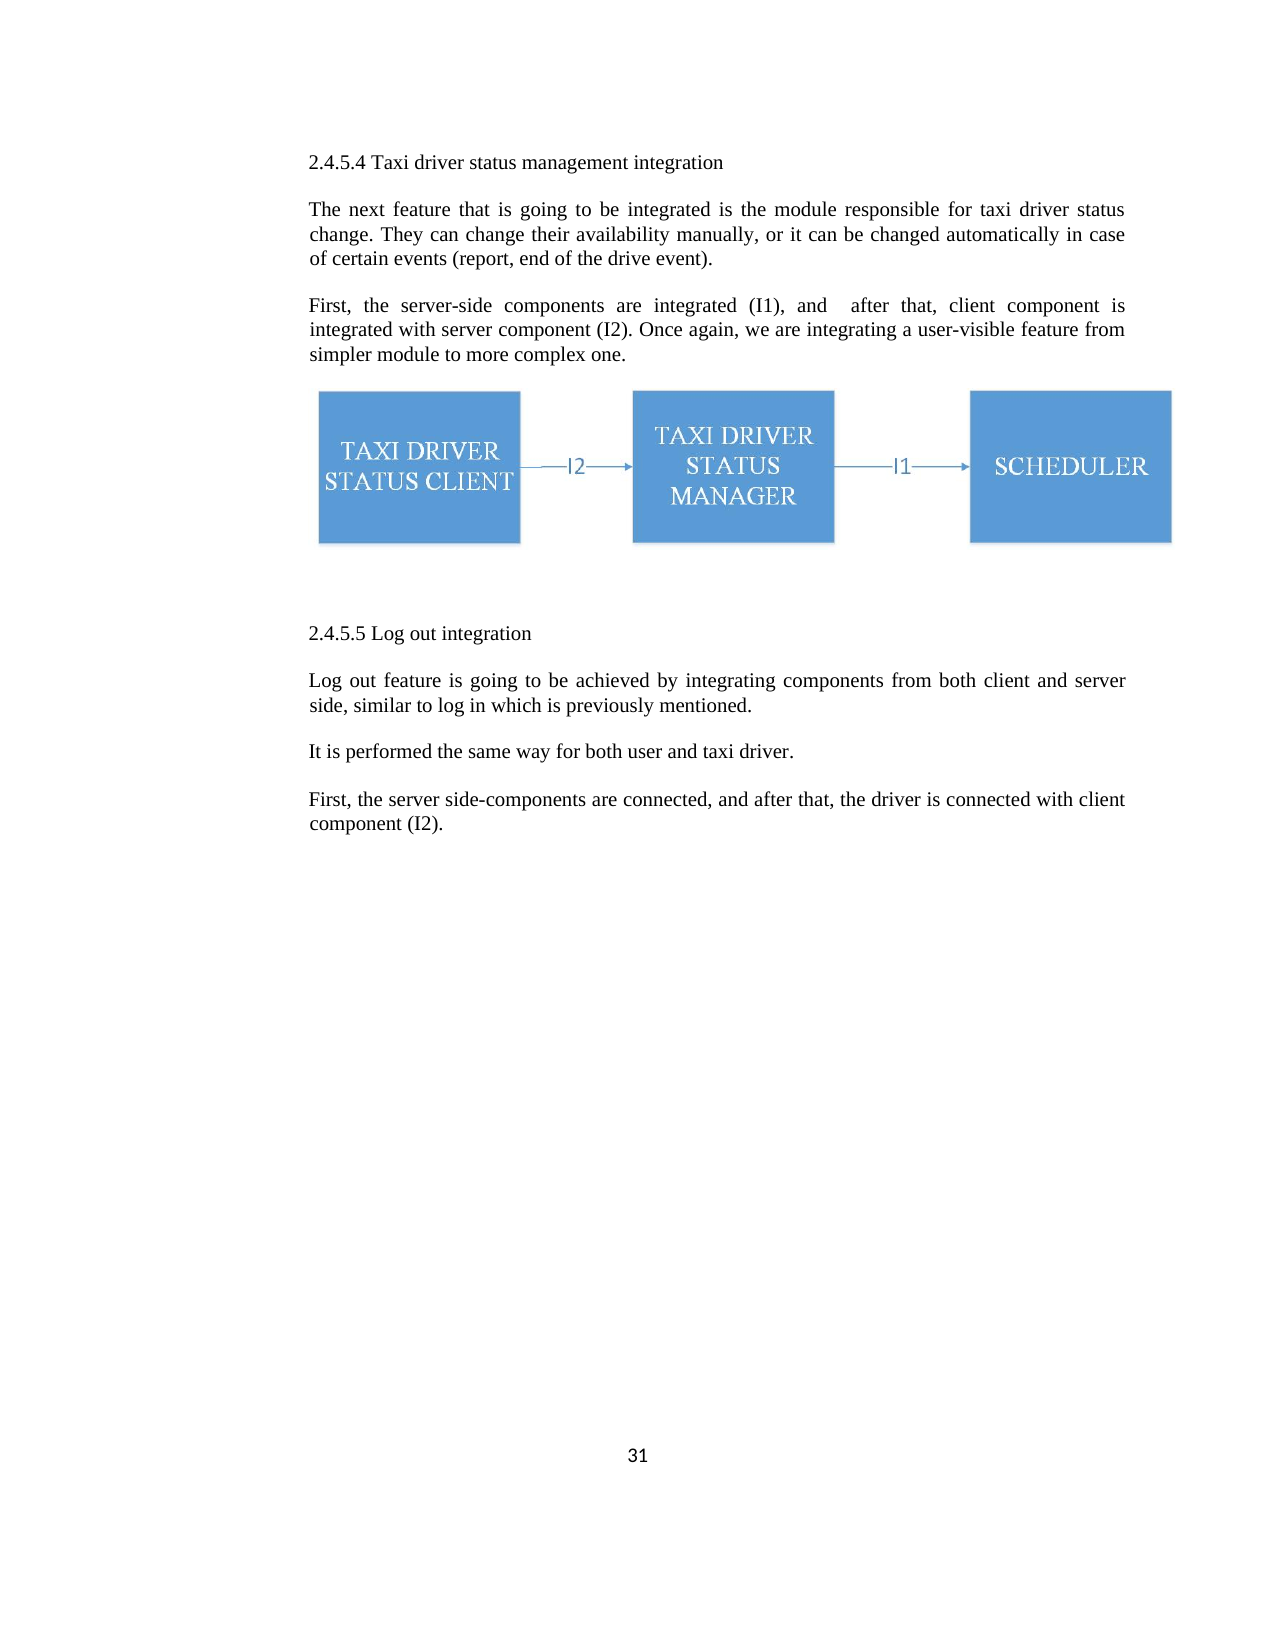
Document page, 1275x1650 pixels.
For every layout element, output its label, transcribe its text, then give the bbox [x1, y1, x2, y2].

text First, the server side-components are connected, and after that, the driver is connected with client component (I2). [308, 786, 1127, 835]
text 2.4.5.4 Taxi driver status management integration [308, 150, 1127, 174]
text Log out feature is going to be achieved by integrating components from both client and server side, similar to log in which is previously mentioned. [308, 668, 1127, 717]
picture [308, 388, 1179, 550]
text It is performed the same way for both user and taxi driver. [308, 739, 1127, 763]
text The next feature that is going to be integrated is the module responsible for taxi driver status change. They can change their availability manually, or it can be changed automatically in case of certain events (report, end of the drive event). [308, 197, 1127, 270]
text First, the server-side components are integrated (I1), and after that, client component is integrated with server component (I2). Once again, we are integrating a user-visible feature from simpler module to more complex one. [308, 293, 1127, 366]
text 2.4.5.5 Log out integration [308, 621, 1127, 645]
